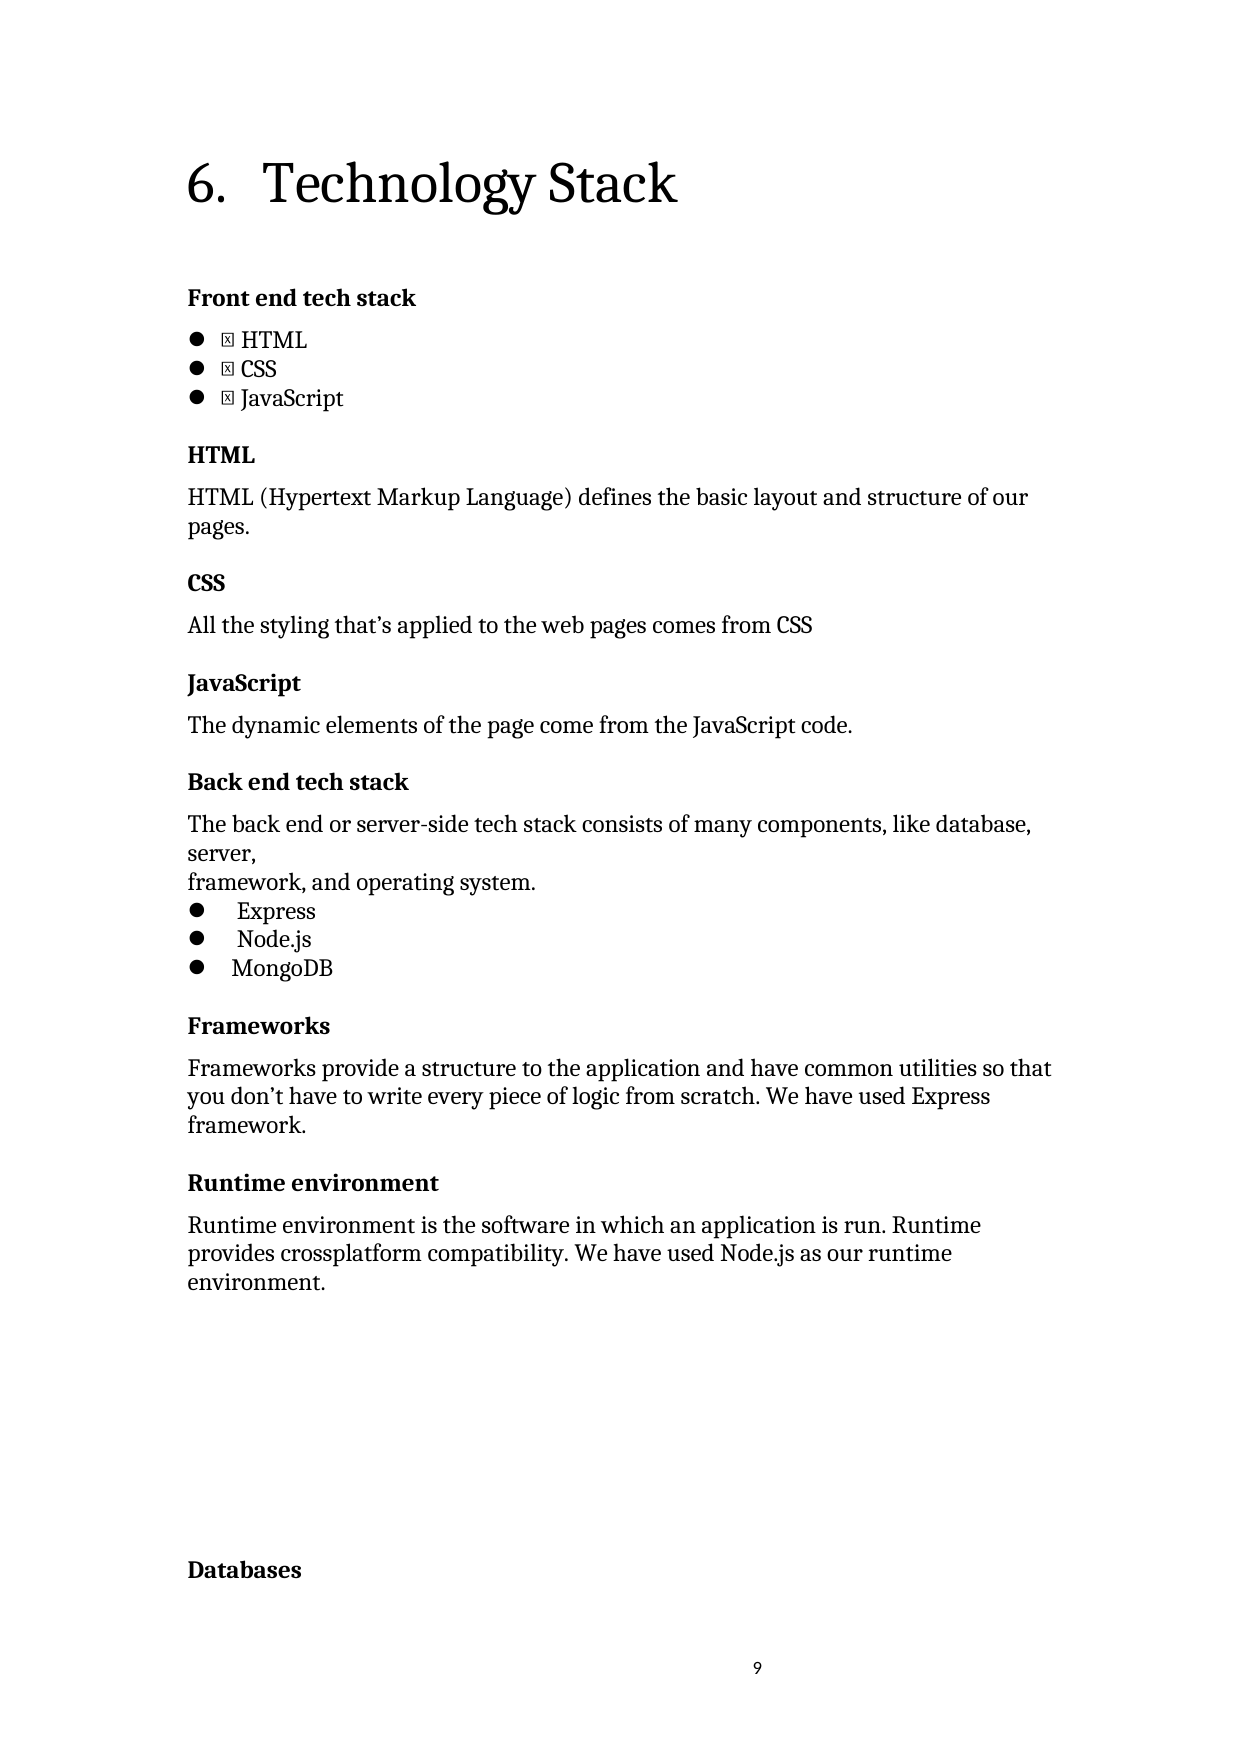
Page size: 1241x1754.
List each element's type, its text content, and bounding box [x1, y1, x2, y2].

list JavaScript [187, 669, 1053, 698]
list HTML (Hypertext Markup Language) defines the basic layout and structure of our pages. [187, 483, 1053, 541]
list  HTML [187, 326, 1053, 355]
list Databases [187, 1556, 1053, 1584]
list Frameworks provide a structure to the application and have common utilities so that you don’t have to write every piece of logic from scratch. We have used Express framework. [187, 1053, 1053, 1140]
list HTML [187, 441, 1053, 470]
list The dynamic elements of the page come from the JavaScript code. [187, 711, 1053, 739]
list CSS [187, 569, 1053, 598]
list Back end tech stack [187, 768, 1053, 797]
list Node.js [187, 925, 1053, 954]
list All the styling that’s applied to the web pages comes from CSS [187, 611, 1053, 640]
list Express [187, 897, 1053, 925]
list framework, and operating system. [187, 868, 1053, 897]
list Runtime environment [187, 1168, 1053, 1197]
list  CSS [187, 355, 1053, 384]
list Technology Stack [187, 150, 1053, 217]
list The back end or server-side tech stack consists of many components, like database, server, [187, 810, 1053, 868]
list  JavaScript [187, 384, 1053, 412]
list Runtime environment is the software in which an application is run. Runtime provides crossplatform compatibility. We have used Node.js as our runtime environment. [187, 1211, 1053, 1297]
list Front end tech stack [187, 284, 1053, 313]
list Frameworks [187, 1012, 1053, 1040]
list MongoDB [187, 954, 1053, 983]
